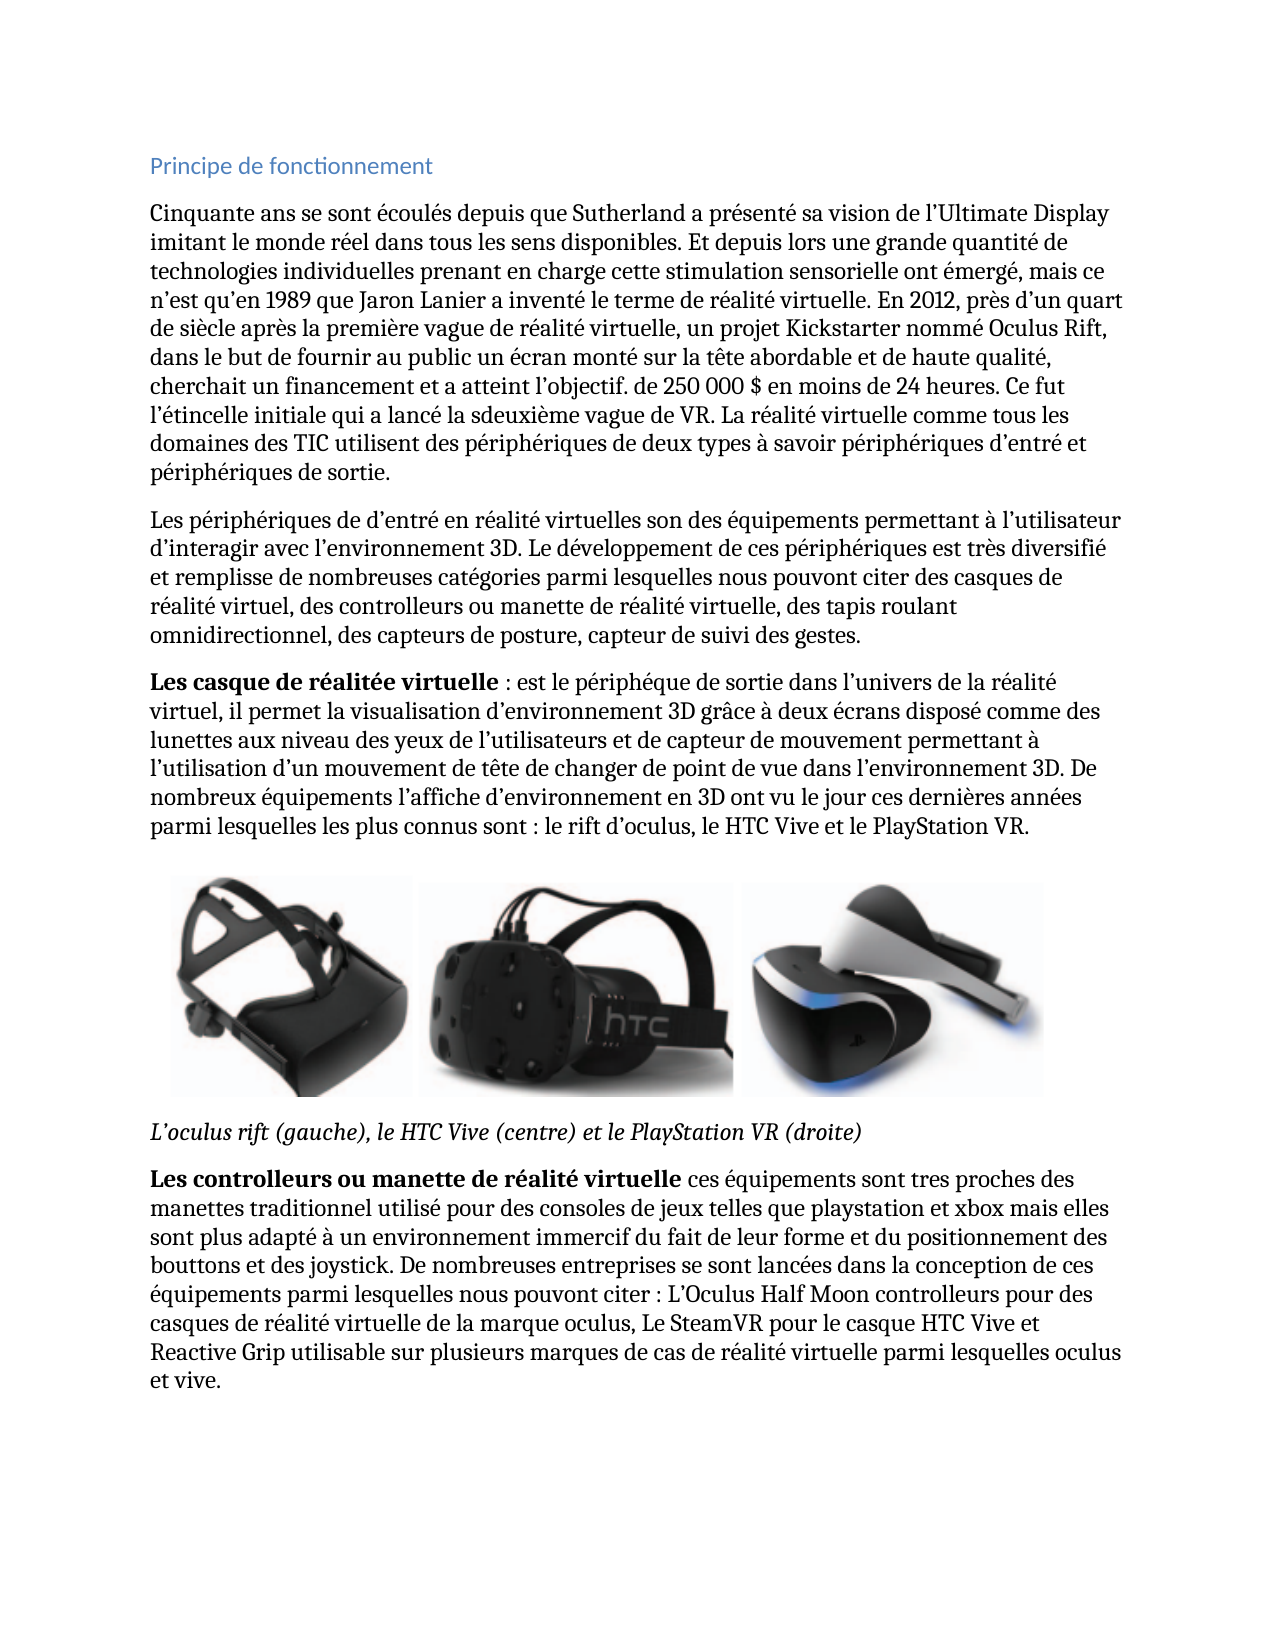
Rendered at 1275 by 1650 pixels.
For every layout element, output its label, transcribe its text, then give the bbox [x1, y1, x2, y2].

text Les casque de réalitée virtuelle : est le périphéque de sortie dans l’univers de la réalité virtuel, il permet la visualisation d’environnement 3D grâce à deux écrans disposé comme des lunettes aux niveau des yeux de l’utilisateurs et de capteur de mouvement permettant à l’utilisation d’un mouvement de tête de changer de point de vue dans l’environnement 3D. De nombreux équipements l’affiche d’environnement en 3D ont vu le jour ces dernières années parmi lesquelles les plus connus sont : le rift d’oculus, le HTC Vive et le PlayStation VR. [150, 668, 1125, 841]
text Les controlleurs ou manette de réalité virtuelle ces équipements sont tres proches des manettes traditionnel utilisé pour des consoles de jeux telles que playstation et xbox mais elles sont plus adapté à un environnement immercif du fait de leur forme et du positionnement des bouttons et des joystick. De nombreuses entreprises se sont lancées dans la conception de ces équipements parmi lesquelles nous pouvont citer : L’Oculus Half Moon controlleurs pour des casques de réalité virtuelle de la marque oculus, Le SteamVR pour le casque HTC Vive et Reactive Grip utilisable sur plusieurs marques de cas de réalité virtuelle parmi lesquelles oculus et vive. [150, 1165, 1125, 1395]
picture [168, 859, 1044, 1097]
text Cinquante ans se sont écoulés depuis que Sutherland a présenté sa vision de l’Ultimate Display imitant le monde réel dans tous les sens disponibles. Et depuis lors une grande quantité de technologies individuelles prenant en charge cette stimulation sensorielle ont émergé, mais ce n’est qu’en 1989 que Jaron Lanier a inventé le terme de réalité virtuelle. En 2012, près d’un quart de siècle après la première vague de réalité virtuelle, un projet Kickstarter nommé Oculus Rift, dans le but de fournir au public un écran monté sur la tête abordable et de haute qualité, cherchait un financement et a atteint l’objectif. de 250 000 $ en moins de 24 heures. Ce fut l’étincelle initiale qui a lancé la sdeuxième vague de VR. La réalité virtuelle comme tous les domaines des TIC utilisent des périphériques de deux types à savoir périphériques d’entré et périphériques de sortie. [150, 199, 1125, 487]
text Les périphériques de d’entré en réalité virtuelles son des équipements permettant à l’utilisateur d’interagir avec l’environnement 3D. Le développement de ces périphériques est très diversifié et remplisse de nombreuses catégories parmi lesquelles nous pouvont citer des casques de réalité virtuel, des controlleurs ou manette de réalité virtuelle, des tapis roulant omnidirectionnel, des capteurs de posture, capteur de suivi des gestes. [150, 506, 1125, 649]
subtitle Principe de fonctionnement [150, 150, 1125, 181]
text L’oculus rift (gauche), le HTC Vive (centre) et le PlayStation VR (droite) [150, 1117, 1125, 1146]
